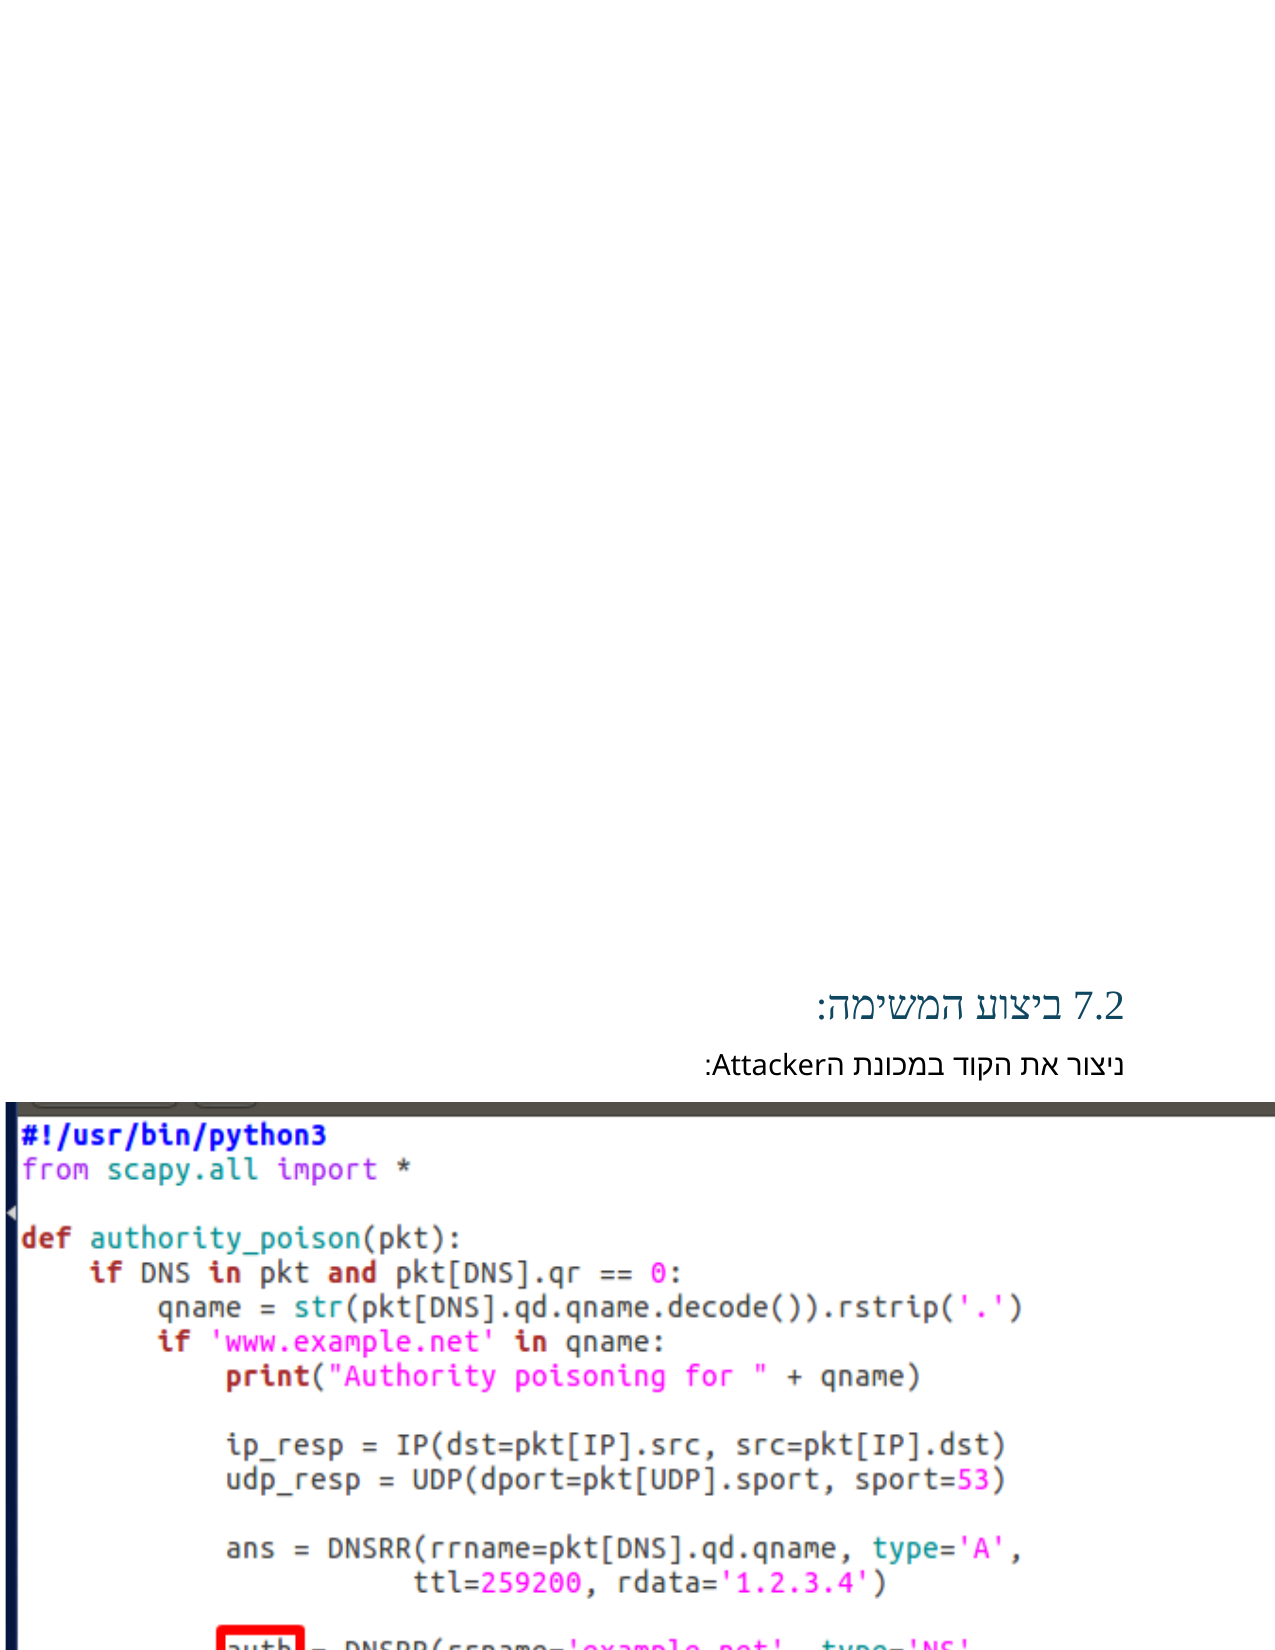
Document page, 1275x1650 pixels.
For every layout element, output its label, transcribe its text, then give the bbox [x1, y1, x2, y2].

subtitle 7.2 ביצוע המשימה: [150, 981, 1125, 1028]
text ניצור את הקוד במכונת הAttacker: [150, 1044, 1125, 1084]
picture [5, 1102, 1275, 1650]
